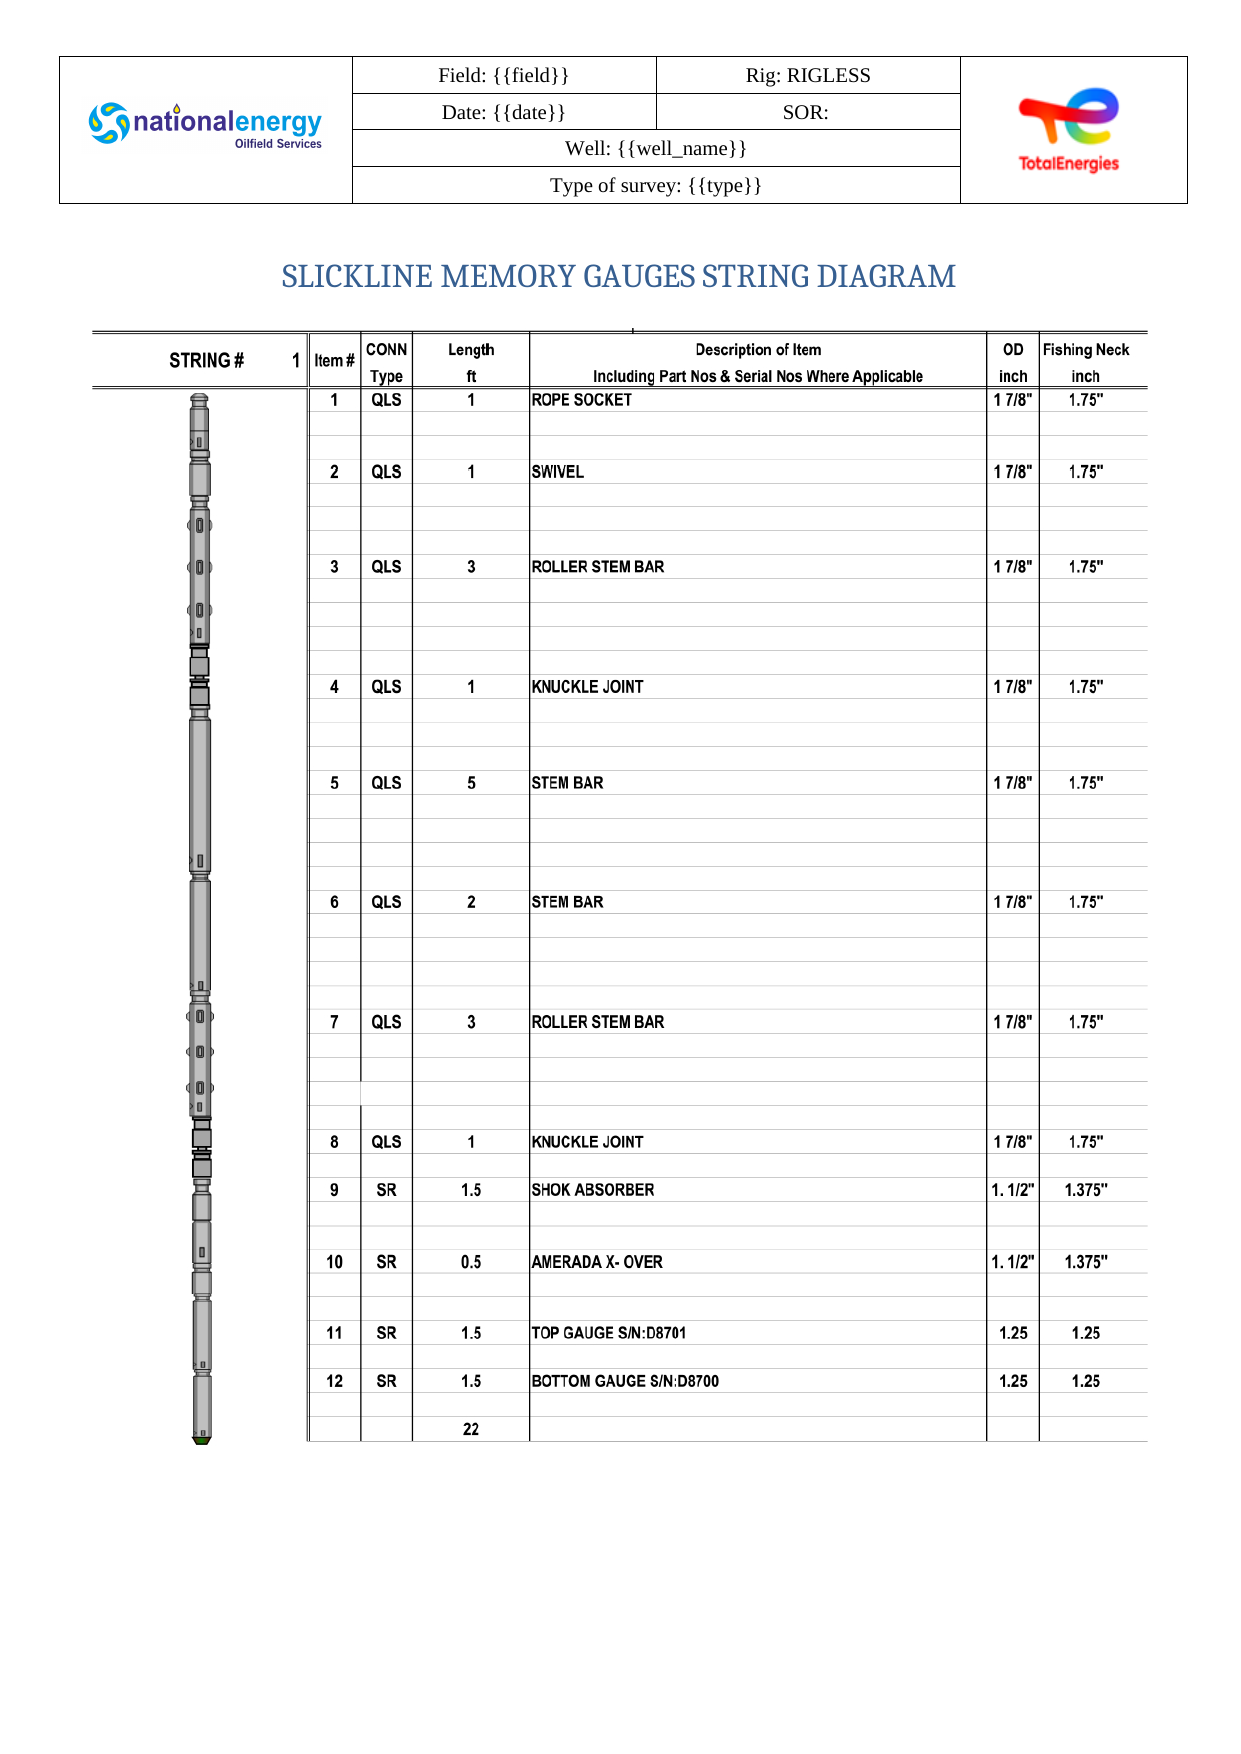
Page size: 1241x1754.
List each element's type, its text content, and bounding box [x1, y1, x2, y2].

picture [81, 96, 329, 154]
picture [92, 328, 1148, 1447]
subtitle SLICKLINE MEMORY GAUGES STRING DIAGRAM [74, 257, 1165, 295]
picture [1011, 83, 1127, 178]
